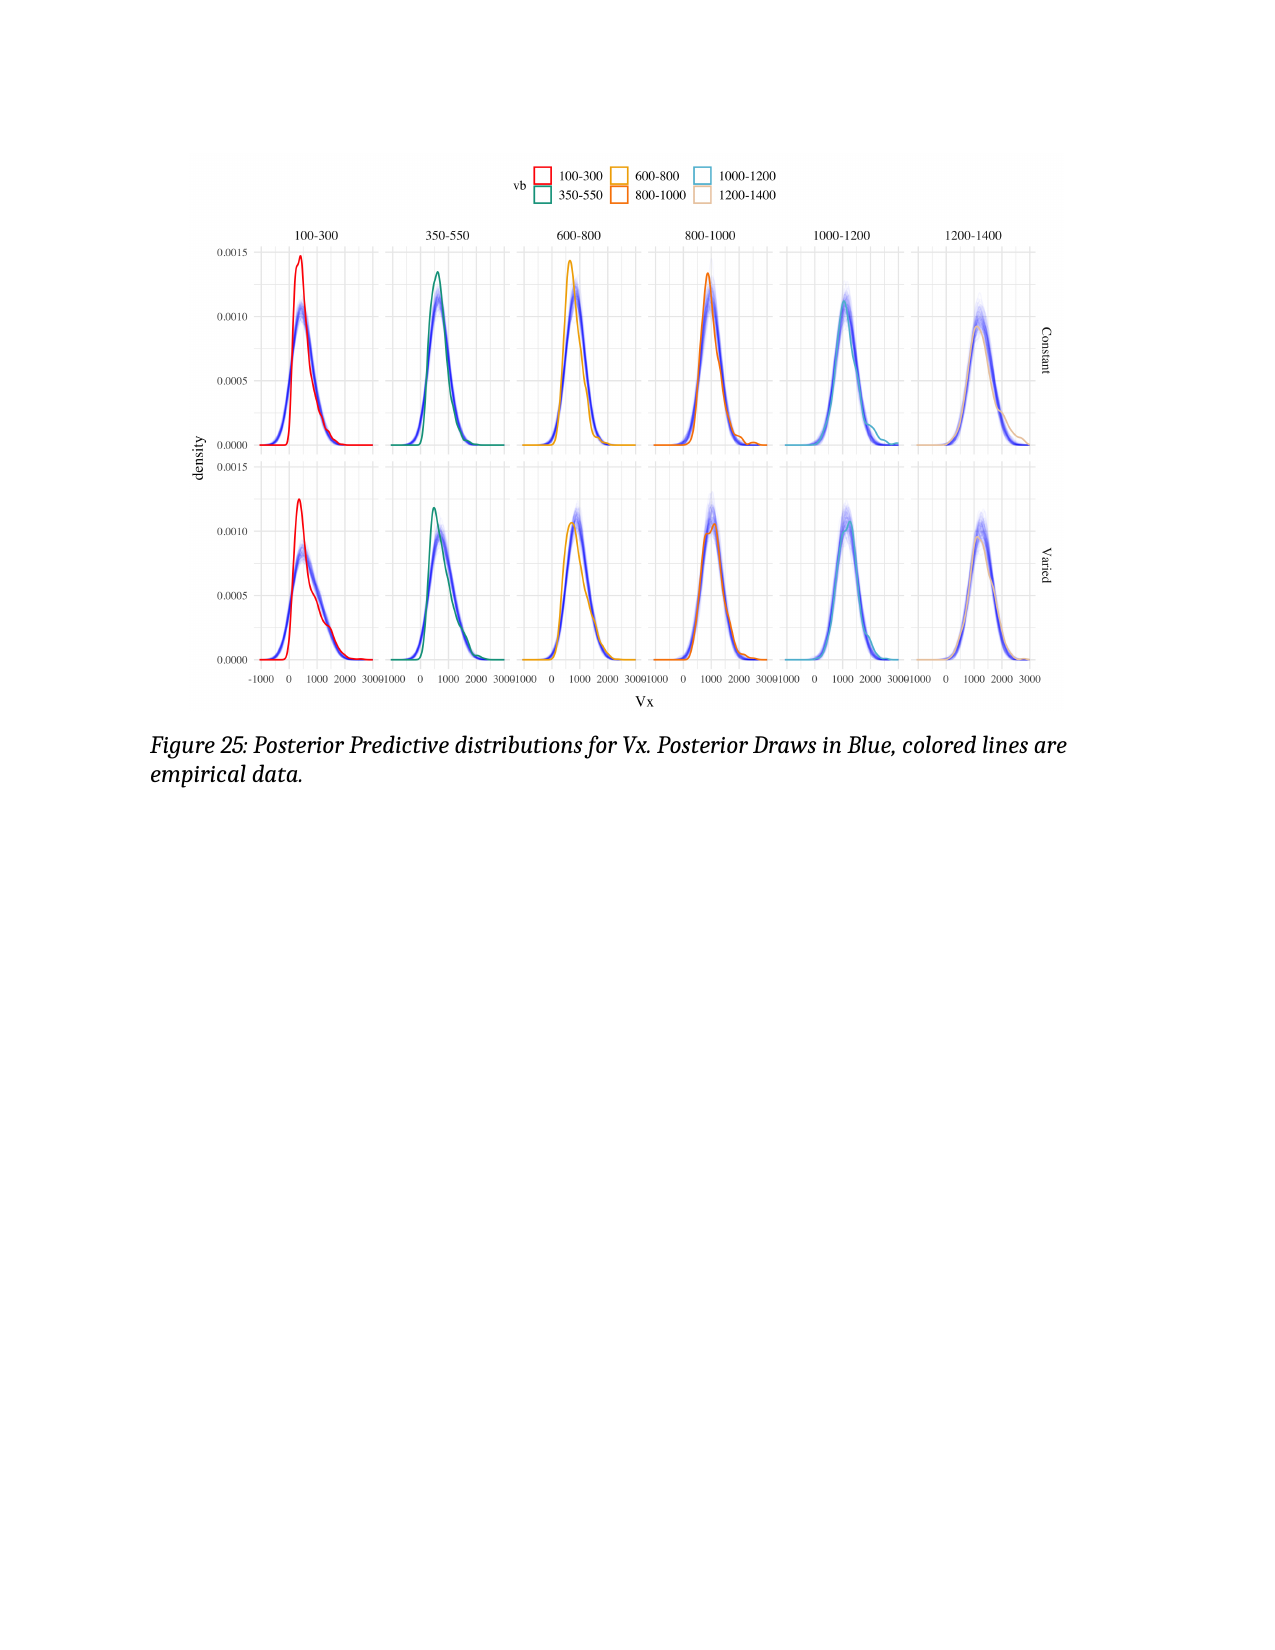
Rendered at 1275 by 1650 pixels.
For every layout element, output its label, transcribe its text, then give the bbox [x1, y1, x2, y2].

table_header Figure 25: Posterior Predictive distributions for Vx. Posterior Draws in Blue, colored lines are empirical data. [139, 150, 1114, 801]
picture [188, 153, 1064, 711]
